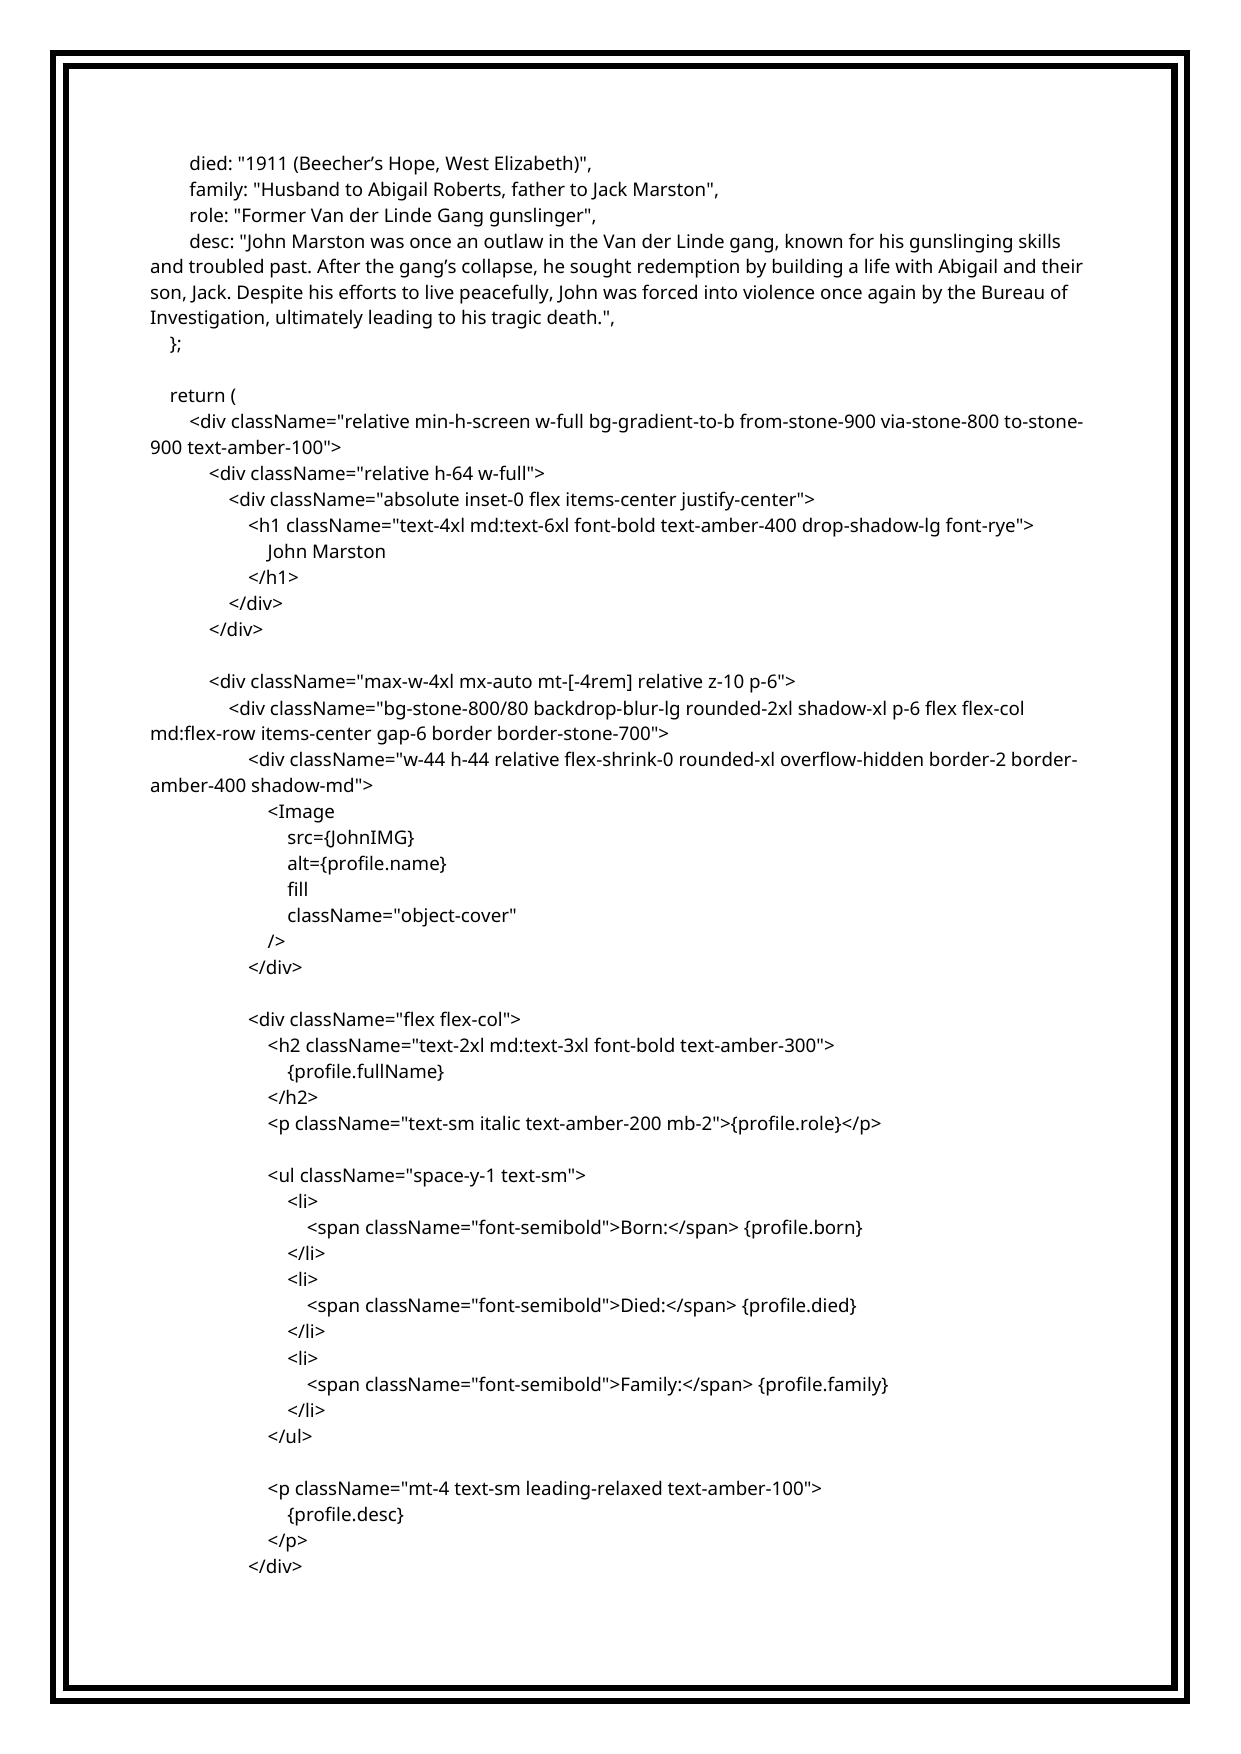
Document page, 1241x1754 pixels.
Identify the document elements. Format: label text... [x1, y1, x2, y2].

text <h1 className="text-4xl md:text-6xl font-bold text-amber-400 drop-shadow-lg font-rye"> [150, 512, 1090, 538]
text role: "Former Van der Linde Gang gunslinger", [150, 202, 1090, 228]
text src={JohnIMG} [150, 824, 1090, 849]
text <div className="relative min-h-screen w-full bg-gradient-to-b from-stone-900 via-stone-800 to-stone-900 text-amber-100"> [150, 409, 1090, 460]
text {profile.fullName} [150, 1058, 1090, 1084]
text /> [150, 928, 1090, 954]
text <Image [150, 798, 1090, 823]
text </div> [150, 1553, 1090, 1579]
text fill [150, 876, 1090, 902]
text <div className="absolute inset-0 flex items-center justify-center"> [150, 486, 1090, 512]
text <span className="font-semibold">Died:</span> {profile.died} [150, 1293, 1090, 1318]
text </li> [150, 1319, 1090, 1344]
text </div> [150, 617, 1090, 642]
text desc: "John Marston was once an outlaw in the Van der Linde gang, known for his gunslinging skills and troubled past. After the gang’s collapse, he sought redemption by building a life with Abigail and their son, Jack. Despite his efforts to live peacefully, John was forced into violence once again by the Bureau of Investigation, ultimately leading to his tragic death.", [150, 228, 1090, 330]
text <div className="relative h-64 w-full"> [150, 460, 1090, 486]
text alt={profile.name} [150, 850, 1090, 876]
text <div className="w-44 h-44 relative flex-shrink-0 rounded-xl overflow-hidden border-2 border-amber-400 shadow-md"> [150, 746, 1090, 797]
text </h1> [150, 564, 1090, 590]
text <span className="font-semibold">Born:</span> {profile.born} [150, 1214, 1090, 1240]
text <span className="font-semibold">Family:</span> {profile.family} [150, 1371, 1090, 1396]
text died: "1911 (Beecher’s Hope, West Elizabeth)", [150, 150, 1090, 176]
text family: "Husband to Abigail Roberts, father to Jack Marston", [150, 176, 1090, 202]
text </div> [150, 591, 1090, 616]
text <li> [150, 1345, 1090, 1370]
text <li> [150, 1267, 1090, 1292]
text return ( [150, 383, 1090, 408]
text </ul> [150, 1423, 1090, 1448]
text {profile.desc} [150, 1501, 1090, 1527]
text className="object-cover" [150, 902, 1090, 928]
text <p className="text-sm italic text-amber-200 mb-2">{profile.role}</p> [150, 1110, 1090, 1136]
text </li> [150, 1241, 1090, 1266]
text </h2> [150, 1084, 1090, 1110]
text <p className="mt-4 text-sm leading-relaxed text-amber-100"> [150, 1475, 1090, 1501]
text }; [150, 331, 1090, 356]
text <h2 className="text-2xl md:text-3xl font-bold text-amber-300"> [150, 1032, 1090, 1058]
text <li> [150, 1188, 1090, 1214]
text <div className="max-w-4xl mx-auto mt-[-4rem] relative z-10 p-6"> [150, 669, 1090, 694]
text <div className="bg-stone-800/80 backdrop-blur-lg rounded-2xl shadow-xl p-6 flex flex-col md:flex-row items-center gap-6 border border-stone-700"> [150, 695, 1090, 746]
text </p> [150, 1527, 1090, 1553]
text <div className="flex flex-col"> [150, 1006, 1090, 1032]
text <ul className="space-y-1 text-sm"> [150, 1162, 1090, 1188]
text </li> [150, 1397, 1090, 1422]
text John Marston [150, 538, 1090, 564]
text </div> [150, 954, 1090, 980]
